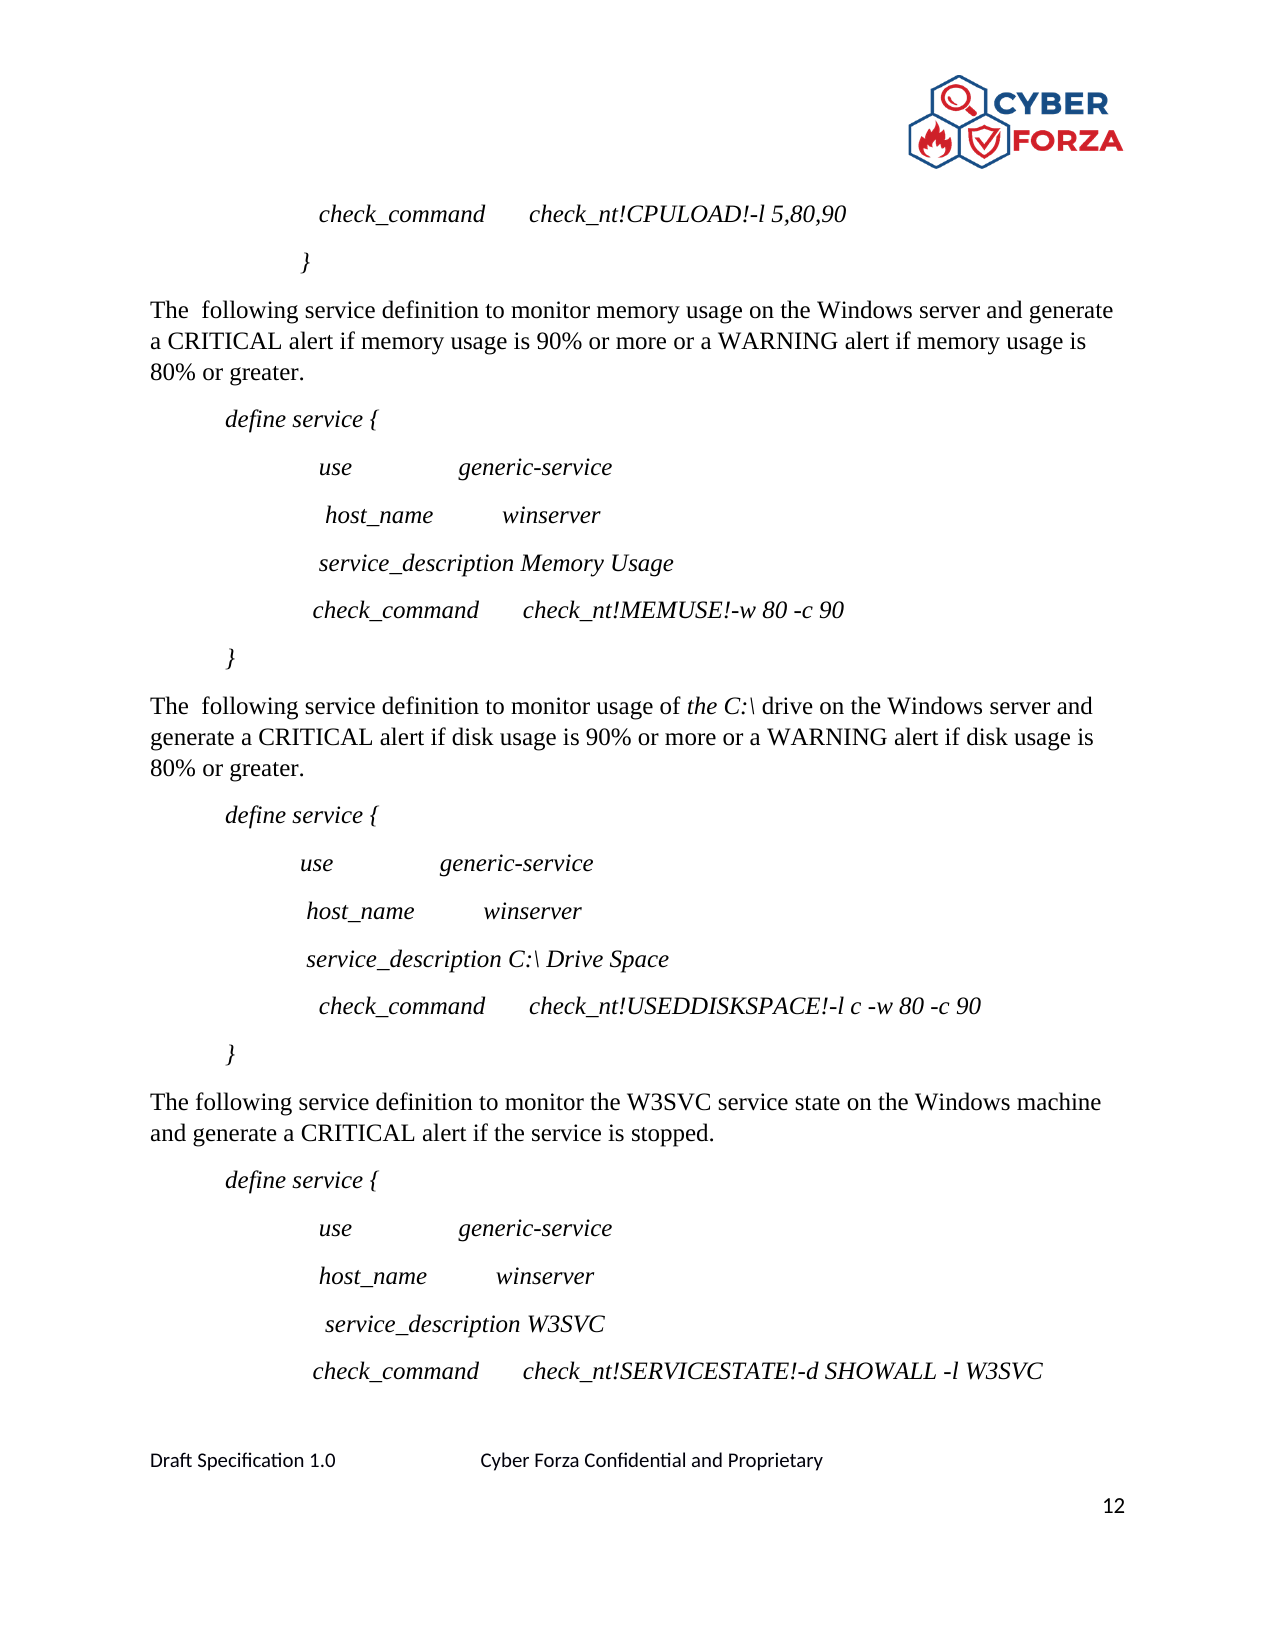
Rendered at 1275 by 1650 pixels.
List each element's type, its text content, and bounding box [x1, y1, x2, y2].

text service_description W3SVC [225, 1309, 1125, 1337]
text The following service definition to monitor memory usage on the Windows server and generate a CRITICAL alert if memory usage is 90% or more or a WARNING alert if memory usage is 80% or greater. [150, 295, 1125, 386]
text service_description C:\ Drive Space [150, 944, 1125, 972]
text } [225, 247, 1125, 276]
text define service { [150, 801, 1125, 829]
text host_name winserver [150, 1261, 1125, 1290]
text check_command check_nt!MEMUSE!-w 80 -c 90 [150, 595, 1125, 624]
text } [150, 643, 1125, 672]
text } [150, 1039, 1125, 1068]
text check_command check_nt!CPULOAD!-l 5,80,90 [150, 199, 1125, 228]
text check_command check_nt!USEDDISKSPACE!-l c -w 80 -c 90 [150, 991, 1125, 1020]
text use generic-service [150, 452, 1125, 481]
text use generic-service [150, 1213, 1125, 1242]
text host_name winserver [150, 896, 1125, 925]
text define service { [225, 404, 1125, 433]
picture [908, 75, 1125, 169]
text check_command check_nt!SERVICESTATE!-d SHOWALL -l W3SVC [150, 1356, 1125, 1385]
text The following service definition to monitor usage of the C:\ drive on the Windows server and generate a CRITICAL alert if disk usage is 90% or more or a WARNING alert if disk usage is 80% or greater. [150, 691, 1125, 782]
text use generic-service [150, 848, 1125, 877]
text define service { [150, 1166, 1125, 1194]
text host_name winserver [225, 500, 1125, 529]
text The following service definition to monitor the W3SVC service state on the Windows machine and generate a CRITICAL alert if the service is stopped. [150, 1087, 1125, 1147]
text service_description Memory Usage [150, 548, 1125, 576]
